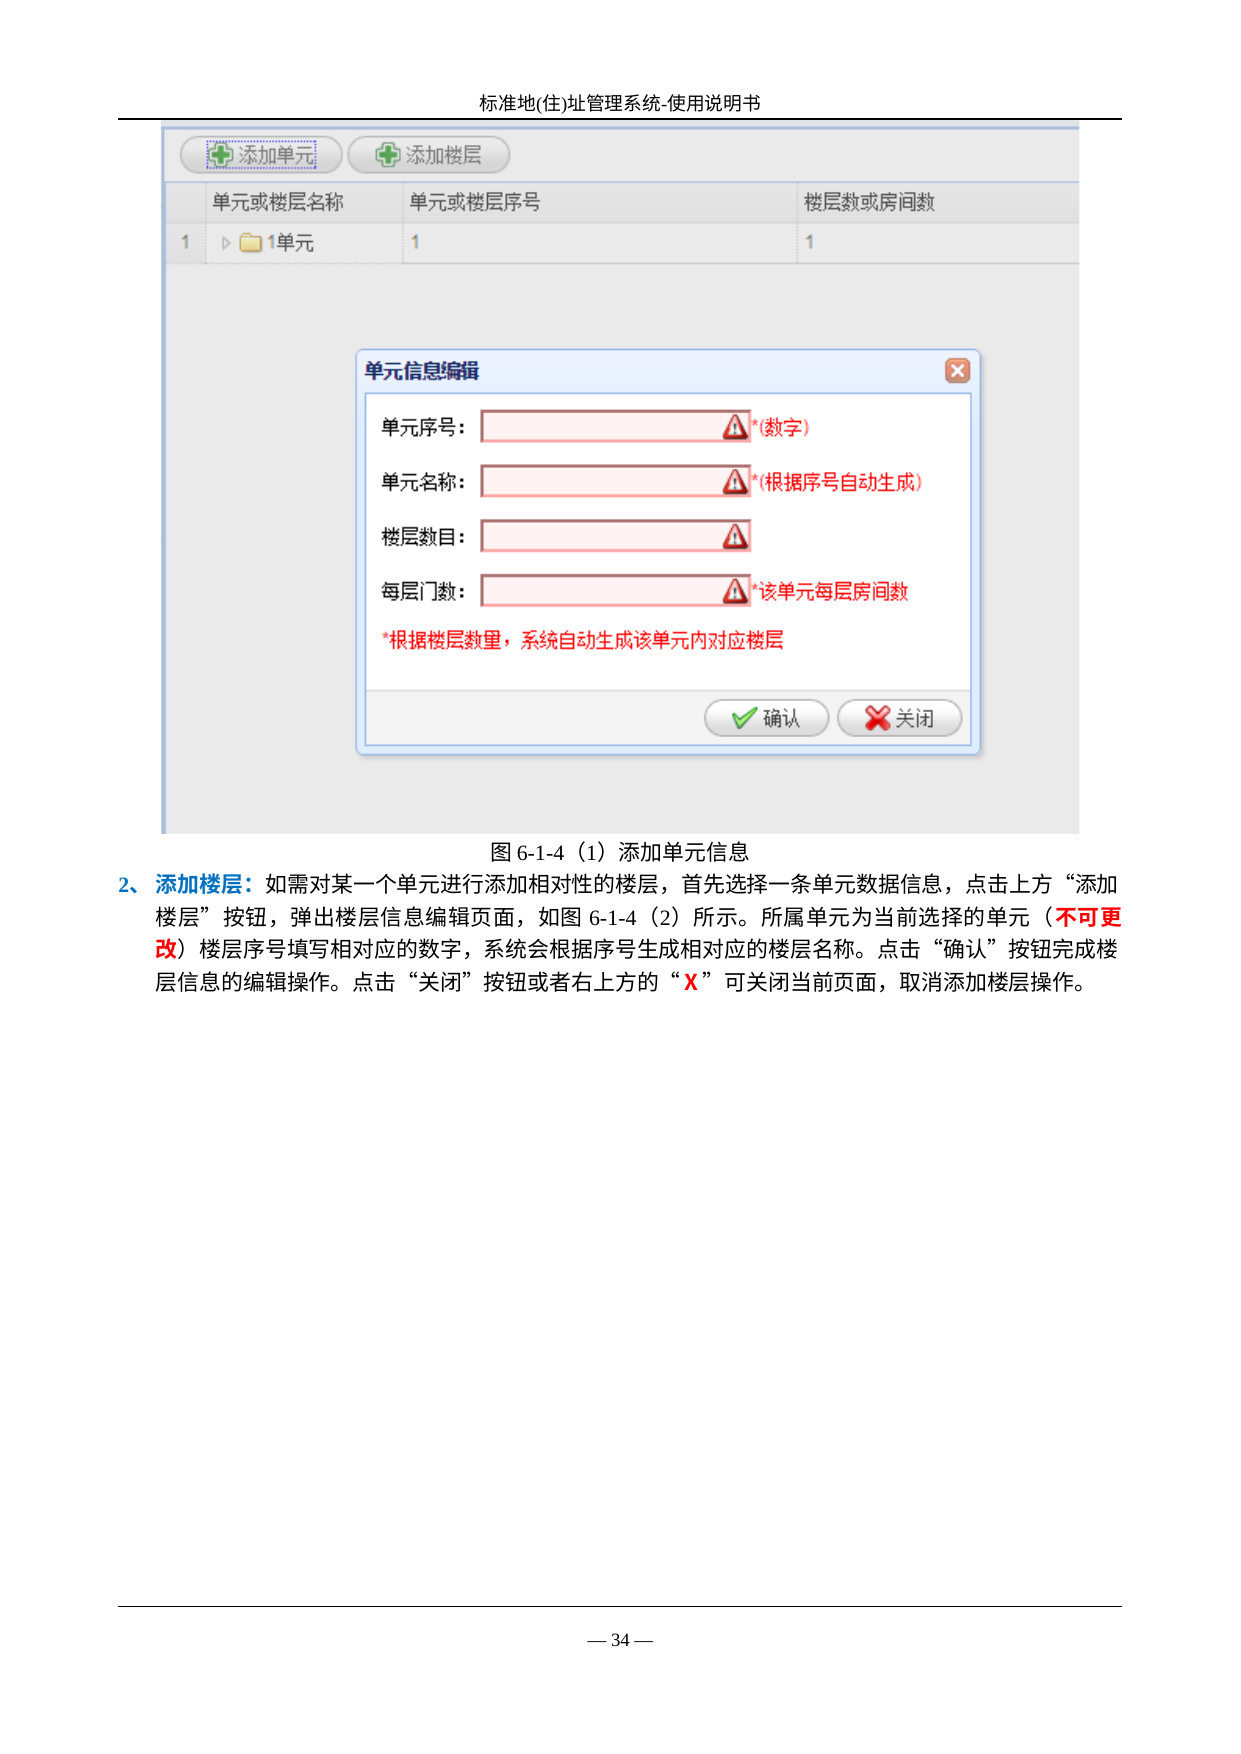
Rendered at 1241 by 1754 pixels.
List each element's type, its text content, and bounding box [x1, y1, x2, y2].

picture [160, 120, 1080, 834]
text 图6-1-4（1）添加单元信息 [118, 834, 1122, 867]
list 添加楼层：如需对某一个单元进行添加相对性的楼层，首先选择一条单元数据信息，点击上方“添加楼层”按钮，弹出楼层信息编辑页面，如图6-1-4（2）所示。所属单元为当前选择的单元（不可更改）楼层序号填写相对应的数字，系统会根据序号生成相对应的楼层名称。点击“确认”按钮完成楼层信息的编辑操作。点击“关闭”按钮或者右上方的“Ⅹ”可关闭当前页面，取消添加楼层操作。 [118, 867, 1122, 997]
